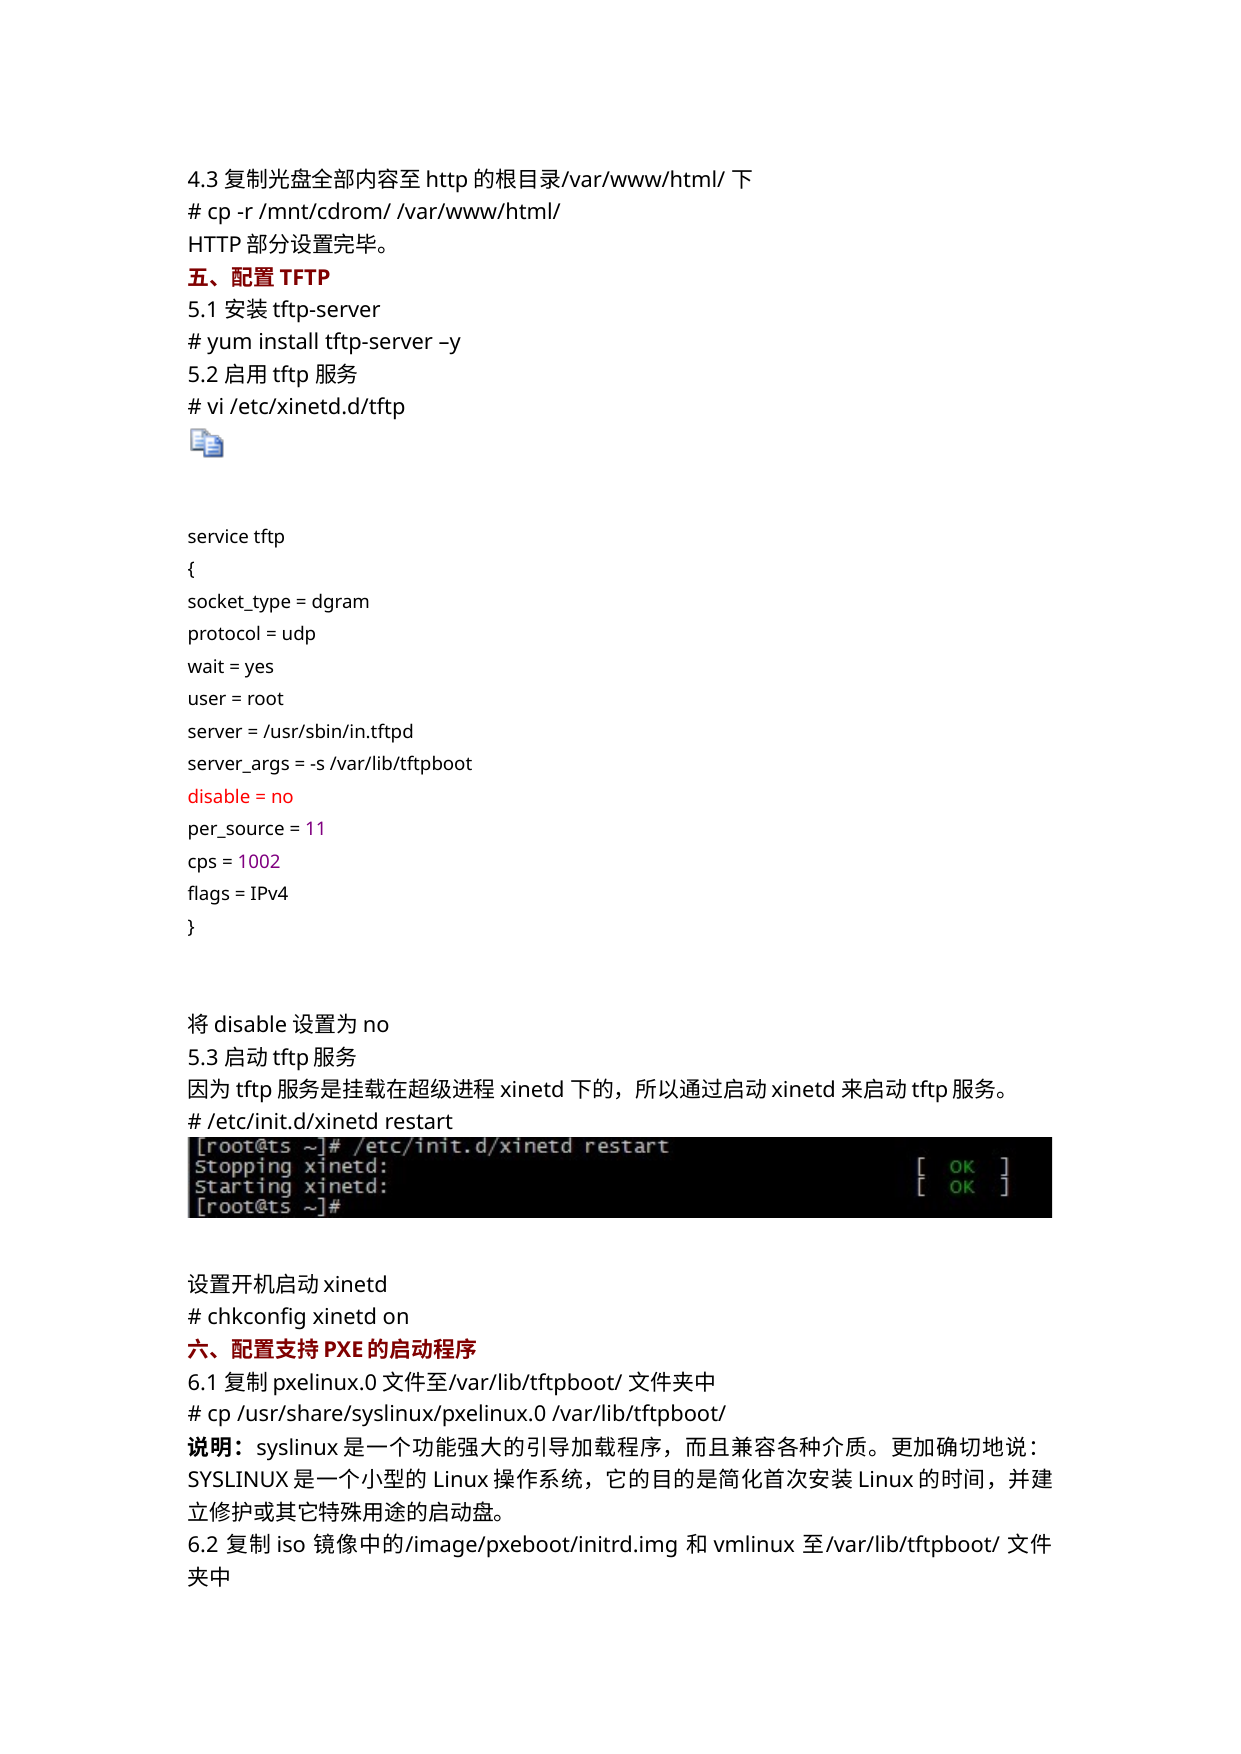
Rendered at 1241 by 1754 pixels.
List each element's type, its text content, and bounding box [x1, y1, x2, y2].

text # chkconfig xinetd on [187, 1299, 1053, 1332]
text 说明：syslinux是一个功能强大的引导加载程序，而且兼容各种介质。更加确切地说：SYSLINUX是一个小型的Linux操作系统，它的目的是简化首次安装Linux的时间，并建立修护或其它特殊用途的启动盘。 [187, 1429, 1053, 1527]
text } [187, 909, 1053, 942]
text 5.3 启动tftp服务 [187, 1039, 1053, 1072]
text # yum install tftp-server –y [187, 324, 1053, 357]
text server_args = -s /var/lib/tftpboot [187, 747, 1053, 779]
text 4.3 复制光盘全部内容至http 的根目录/var/www/html/ 下 [187, 162, 1053, 194]
text 6.1 复制pxelinux.0 文件至/var/lib/tftpboot/ 文件夹中 [187, 1364, 1053, 1397]
text # cp -r /mnt/cdrom/ /var/www/html/ [187, 194, 1053, 227]
text 5.2 启用tftp 服务 [187, 357, 1053, 389]
text 因为tftp服务是挂载在超级进程xinetd 下的，所以通过启动xinetd 来启动tftp服务。 [187, 1072, 1053, 1104]
text server = /usr/sbin/in.tftpd [187, 714, 1053, 747]
text socket_type = dgram [187, 584, 1053, 617]
text disable = no [187, 779, 1053, 812]
text per_source = 11 [187, 812, 1053, 844]
text 将disable 设置为no [187, 1007, 1053, 1039]
text user = root [187, 682, 1053, 714]
text 6.2 复制iso 镜像中的/image/pxeboot/initrd.img 和vmlinux 至/var/lib/tftpboot/ 文件夹中 [187, 1527, 1053, 1592]
text protocol = udp [187, 617, 1053, 649]
text # /etc/init.d/xinetd restart [187, 1104, 1053, 1137]
text { [187, 552, 1053, 584]
text 设置开机启动xinetd [187, 1267, 1053, 1299]
text HTTP部分设置完毕。 [187, 227, 1053, 259]
text wait = yes [187, 649, 1053, 682]
text # cp /usr/share/syslinux/pxelinux.0 /var/lib/tftpboot/ [187, 1397, 1053, 1429]
text flags = IPv4 [187, 877, 1053, 909]
text 5.1 安装tftp-server [187, 292, 1053, 324]
text cps = 1002 [187, 844, 1053, 877]
text 五、配置TFTP [187, 259, 1053, 292]
text service tftp [187, 519, 1053, 552]
picture [187, 1137, 1053, 1218]
picture [187, 422, 230, 464]
text # vi /etc/xinetd.d/tftp [187, 389, 1053, 422]
text 六、配置支持PXE的启动程序 [187, 1332, 1053, 1364]
